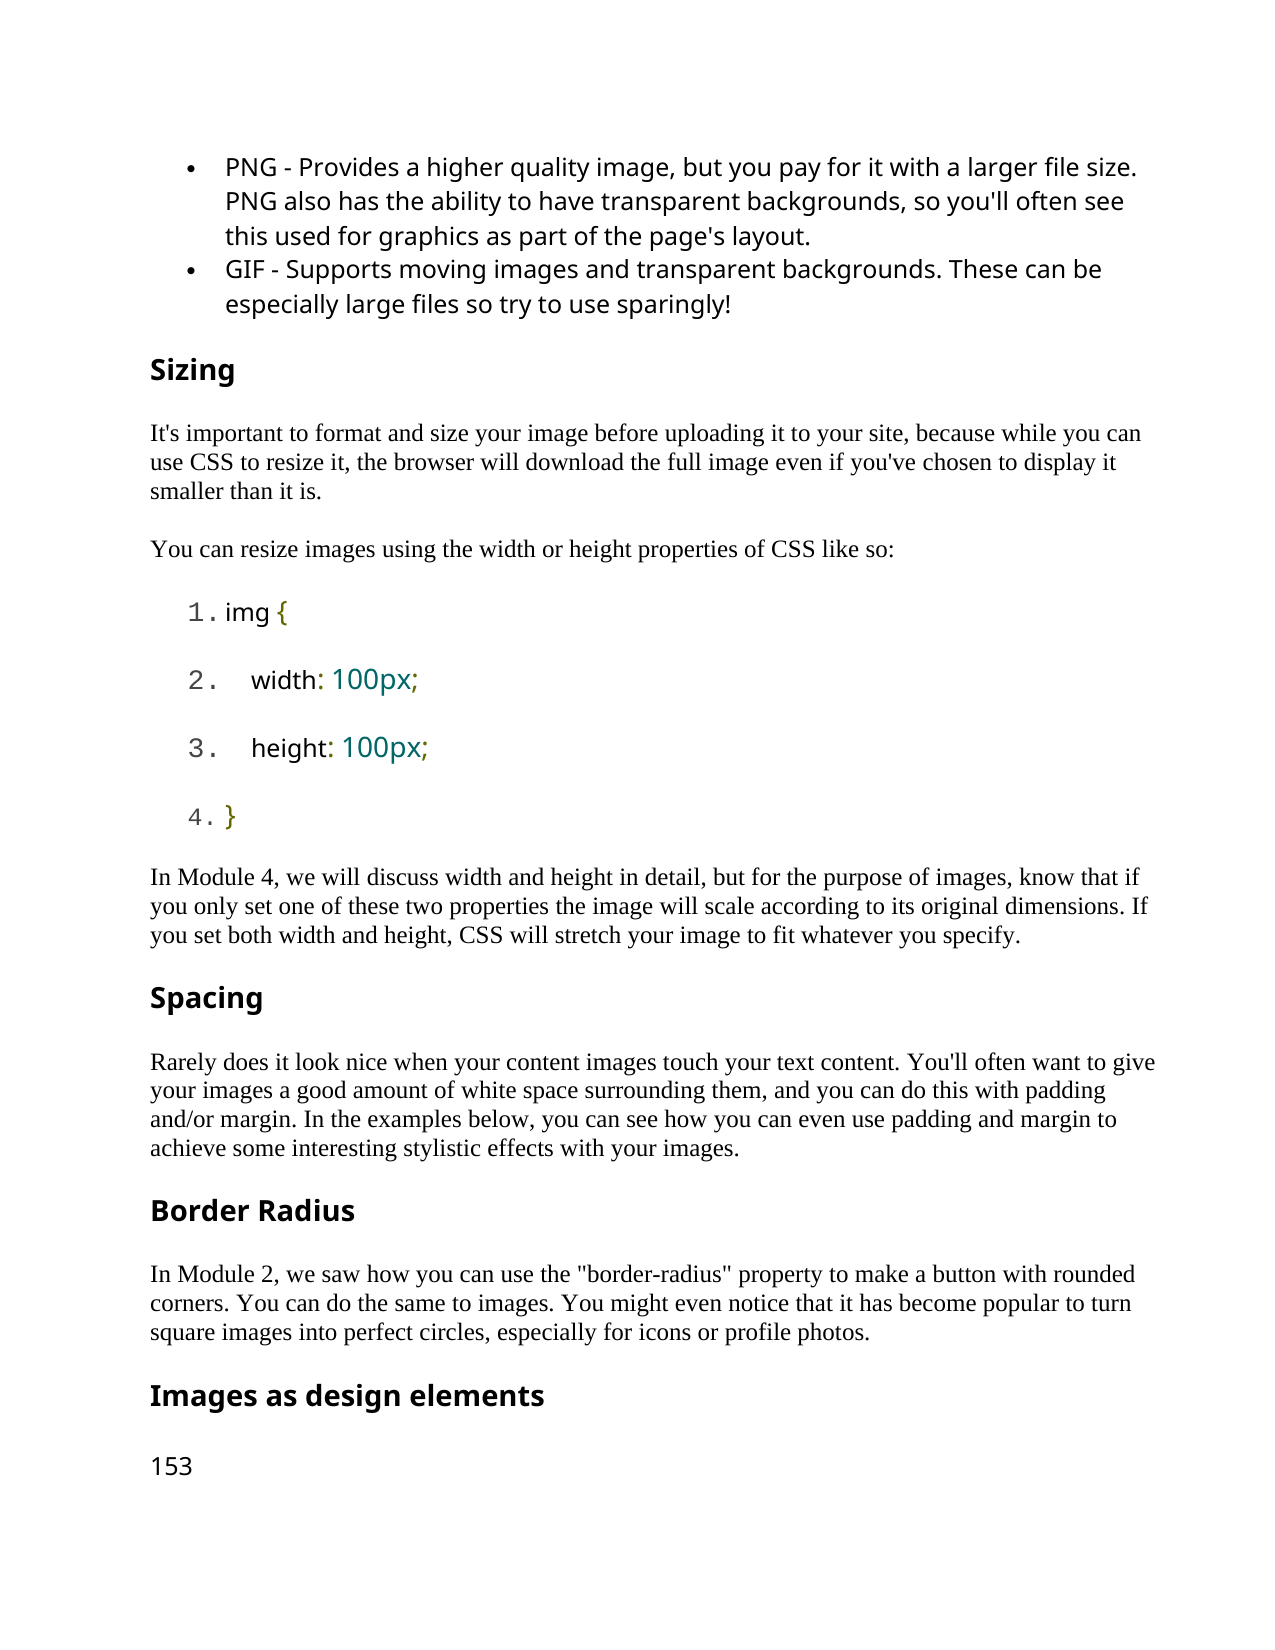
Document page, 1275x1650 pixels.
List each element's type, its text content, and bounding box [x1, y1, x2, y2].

list PNG - Provides a higher quality image, but you pay for it with a larger file size. PNG also has the ability to have transparent backgrounds, so you'll often see this used for graphics as part of the page's layout. [187, 150, 1172, 252]
list img { [187, 592, 1172, 630]
list width: 100px; [187, 659, 1172, 698]
text You can resize images using the width or height properties of CSS like so: [150, 534, 1172, 562]
list height: 100px; [187, 727, 1172, 766]
text Rarely does it look nice when your content images touch your text content. You'll often want to give your images a good amount of white space surrounding them, and you can do this with padding and/or margin. In the examples below, you can see how you can even use padding and margin to achieve some interesting stylistic effects with your images. [150, 1047, 1172, 1162]
list } [187, 795, 1172, 833]
text In Module 2, we saw how you can use the "border-radius" property to make a button with rounded corners. You can do the same to images. You might even notice that it has become popular to turn square images into perfect circles, especially for icons or profile photos. [150, 1259, 1172, 1346]
subtitle Spacing [150, 978, 1172, 1017]
text In Module 4, we will discuss width and height in detail, but for the purpose of images, know that if you only set one of these two properties the image will scale according to its original dimensions. If you set both width and height, CSS will stretch your image to fit whatever you specify. [150, 862, 1172, 948]
subtitle Images as design elements [150, 1375, 1172, 1415]
subtitle Border Radius [150, 1191, 1172, 1230]
text It's important to format and size your image before uploading it to your site, because while you can use CSS to resize it, the browser will download the full image even if you've chosen to display it smaller than it is. [150, 418, 1172, 504]
list GIF - Supports moving images and transparent backgrounds. These can be especially large files so try to use sparingly! [187, 252, 1172, 320]
subtitle Sizing [150, 349, 1172, 389]
